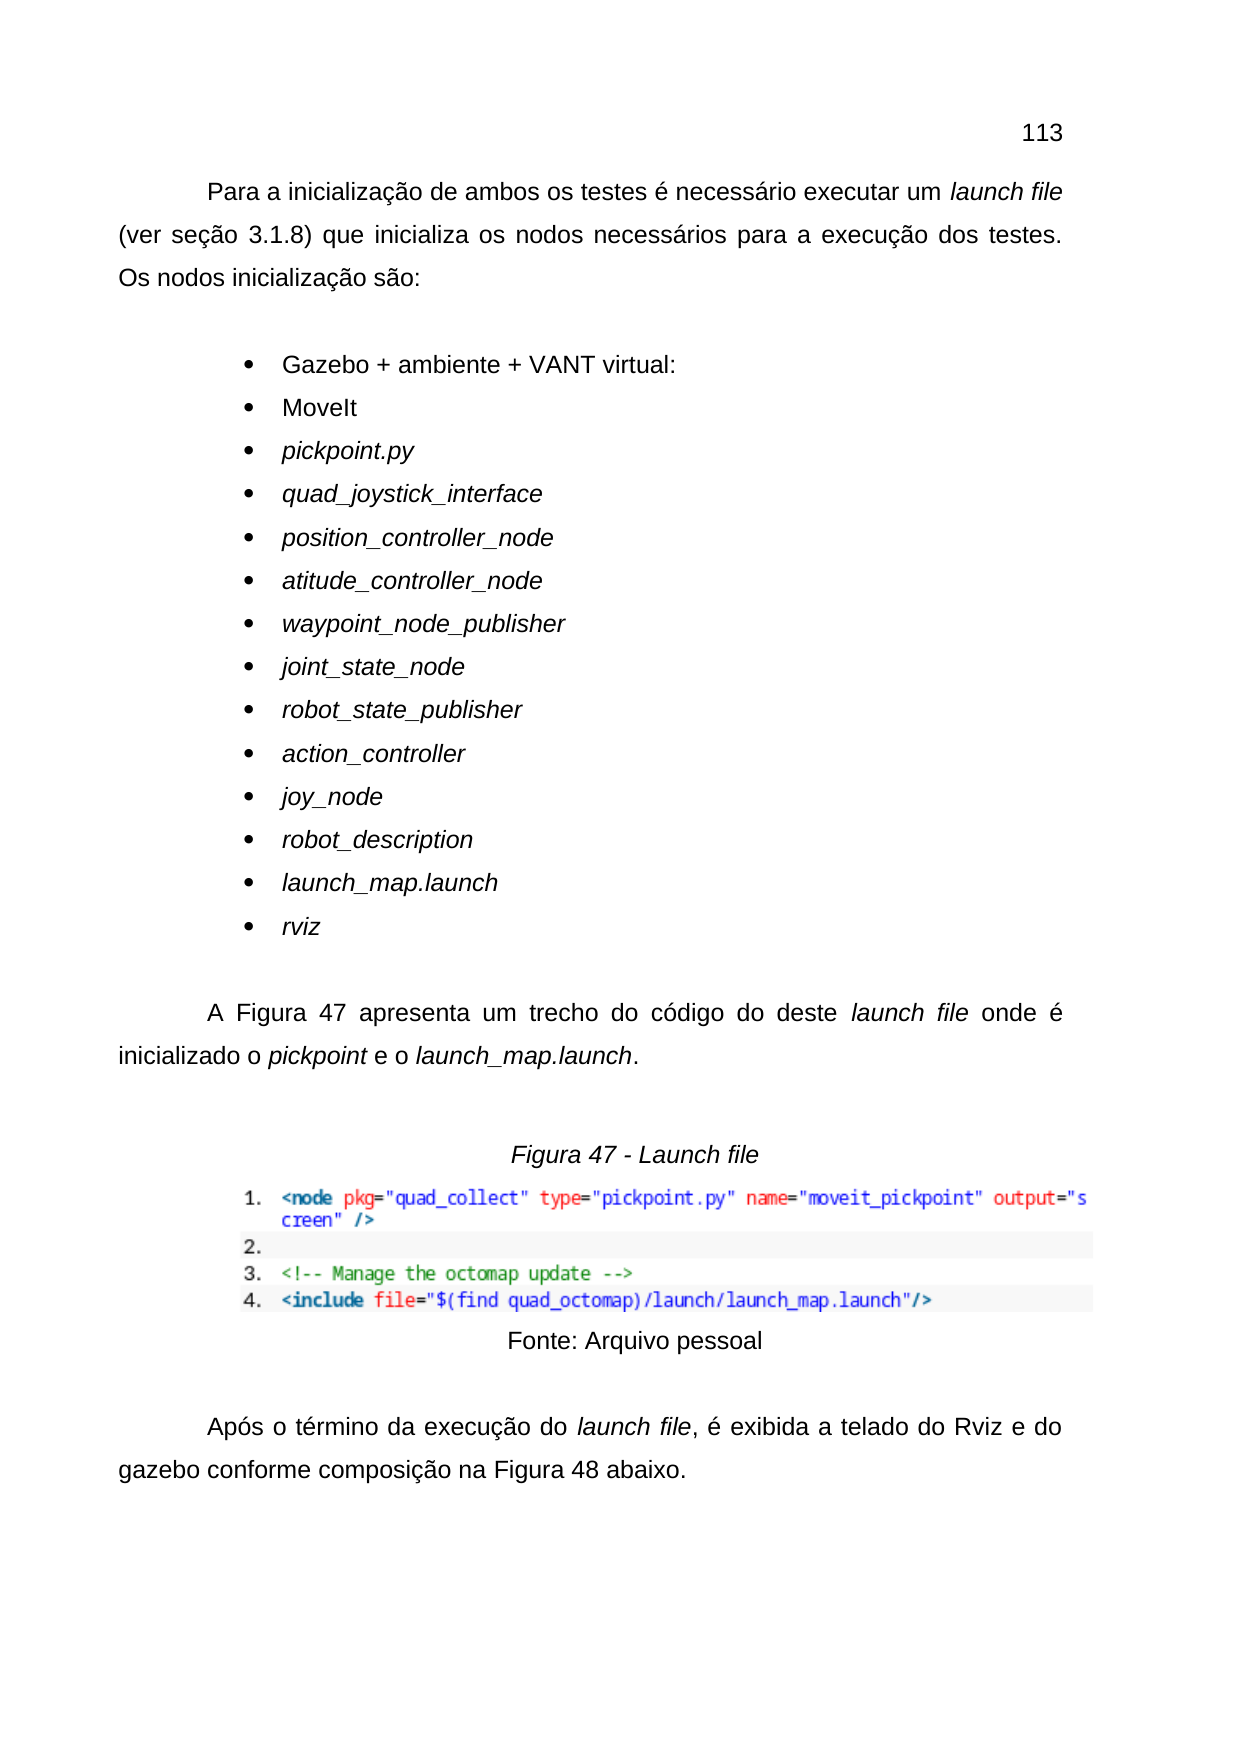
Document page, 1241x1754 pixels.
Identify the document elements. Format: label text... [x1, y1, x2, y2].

text Para a inicialização de ambos os testes é necessário executar um launch file (ver seção 3.1.8) que inicializa os nodos necessários para a execução dos testes. Os nodos inicialização são: [118, 177, 1063, 292]
list pickpoint.py [244, 436, 1063, 465]
list robot_description [244, 825, 1063, 854]
list waypoint_node_publisher [244, 609, 1063, 638]
list quad_joystick_interface [244, 479, 1063, 508]
list MoveIt [244, 393, 1063, 422]
list joy_node [244, 782, 1063, 811]
list Gazebo + ambiente + VANT virtual: [244, 350, 1063, 378]
list launch_map.launch [244, 868, 1063, 897]
list action_controller [244, 739, 1063, 768]
text Fonte: Arquivo pessoal [118, 1326, 1063, 1355]
list robot_state_publisher [244, 696, 1063, 724]
text A Figura 46 apresenta um trecho do código do deste launch file onde é inicializado o pickpoint e o launch_map.launch. [118, 998, 1063, 1070]
text Após o término da execução do launch file, é exibida a telado do Rviz e do gazebo conforme composição na Figura 47 abaixo. [118, 1412, 1063, 1484]
list atitude_controller_node [244, 566, 1063, 595]
list joint_state_node [244, 652, 1063, 681]
text Figura 47 - Launch file [118, 1140, 1063, 1169]
list rviz [244, 912, 1063, 941]
list position_controller_node [244, 523, 1063, 551]
